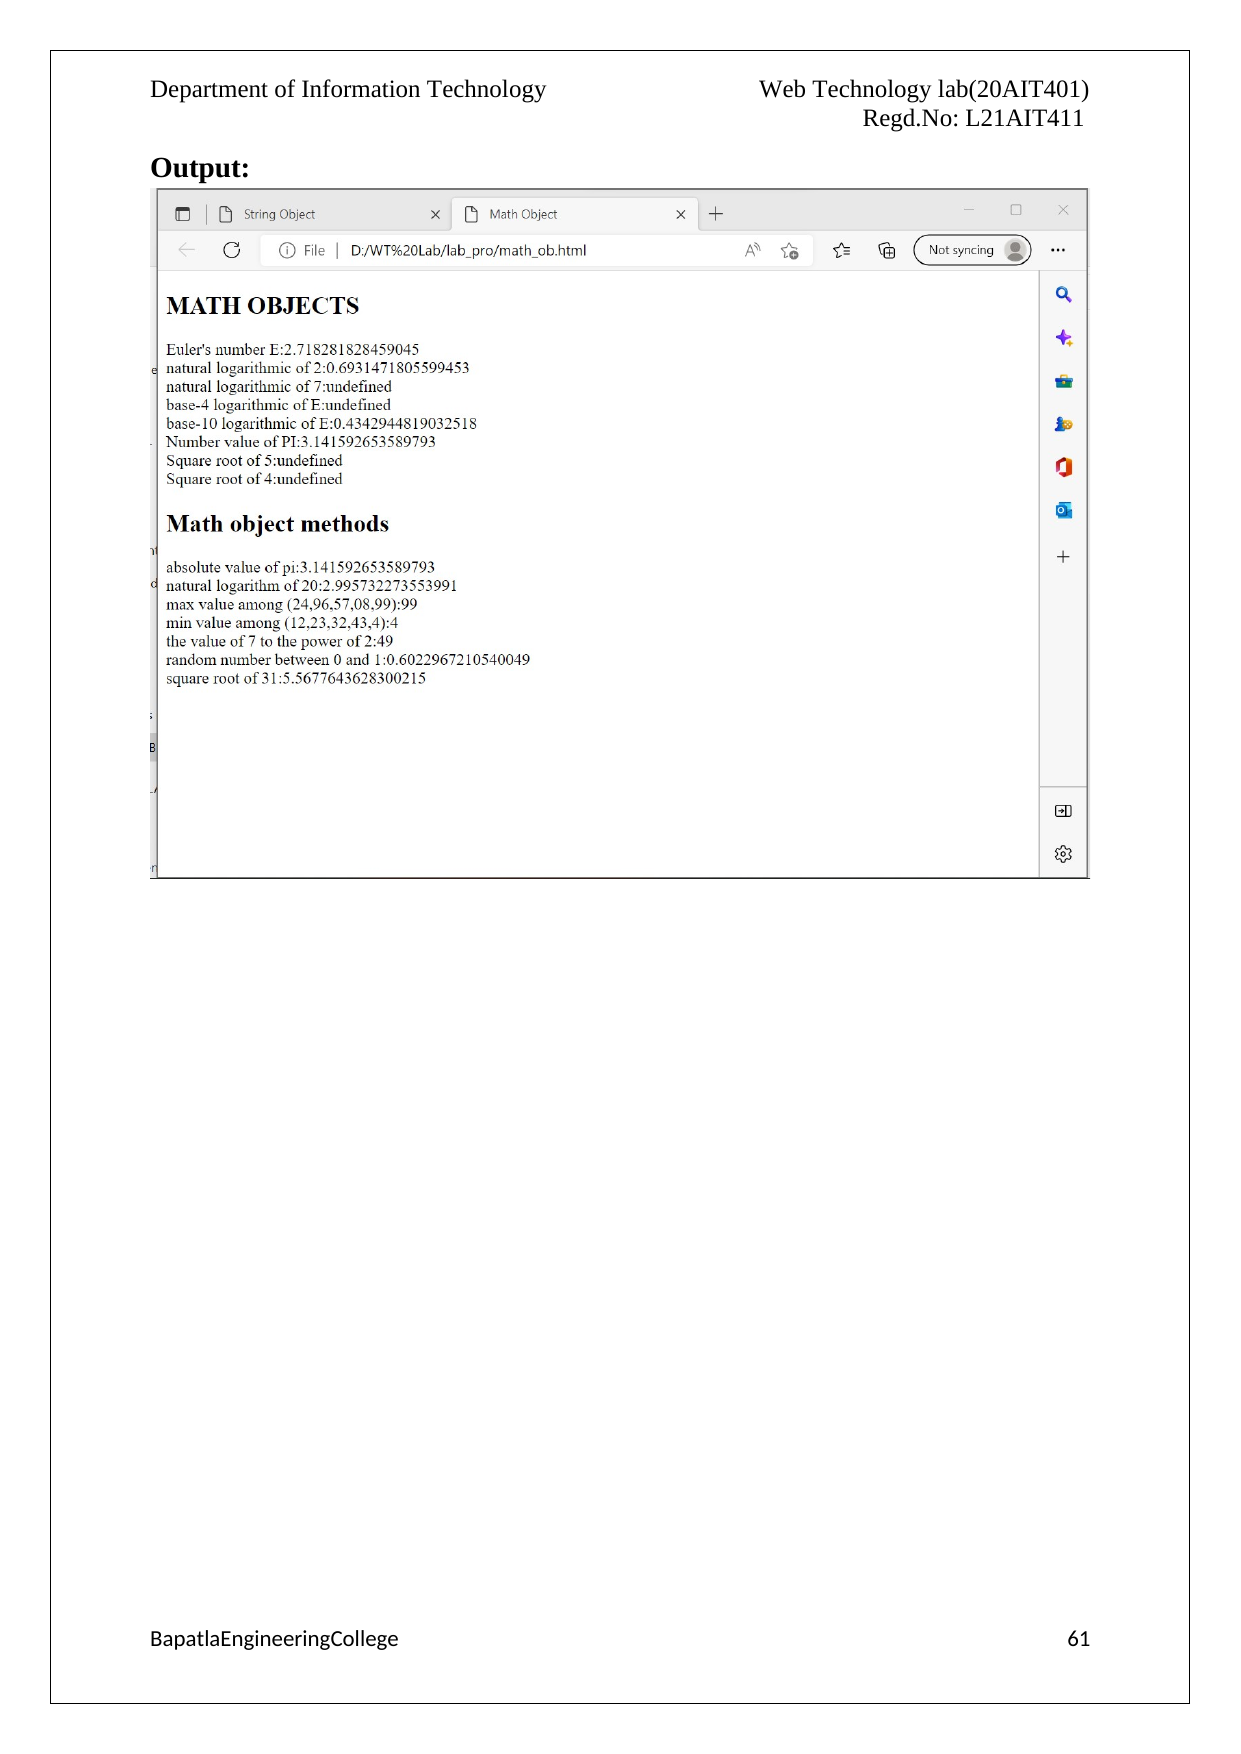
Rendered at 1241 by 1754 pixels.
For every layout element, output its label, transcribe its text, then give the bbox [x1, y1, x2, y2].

picture [150, 188, 1091, 879]
text Output: [150, 150, 1090, 183]
